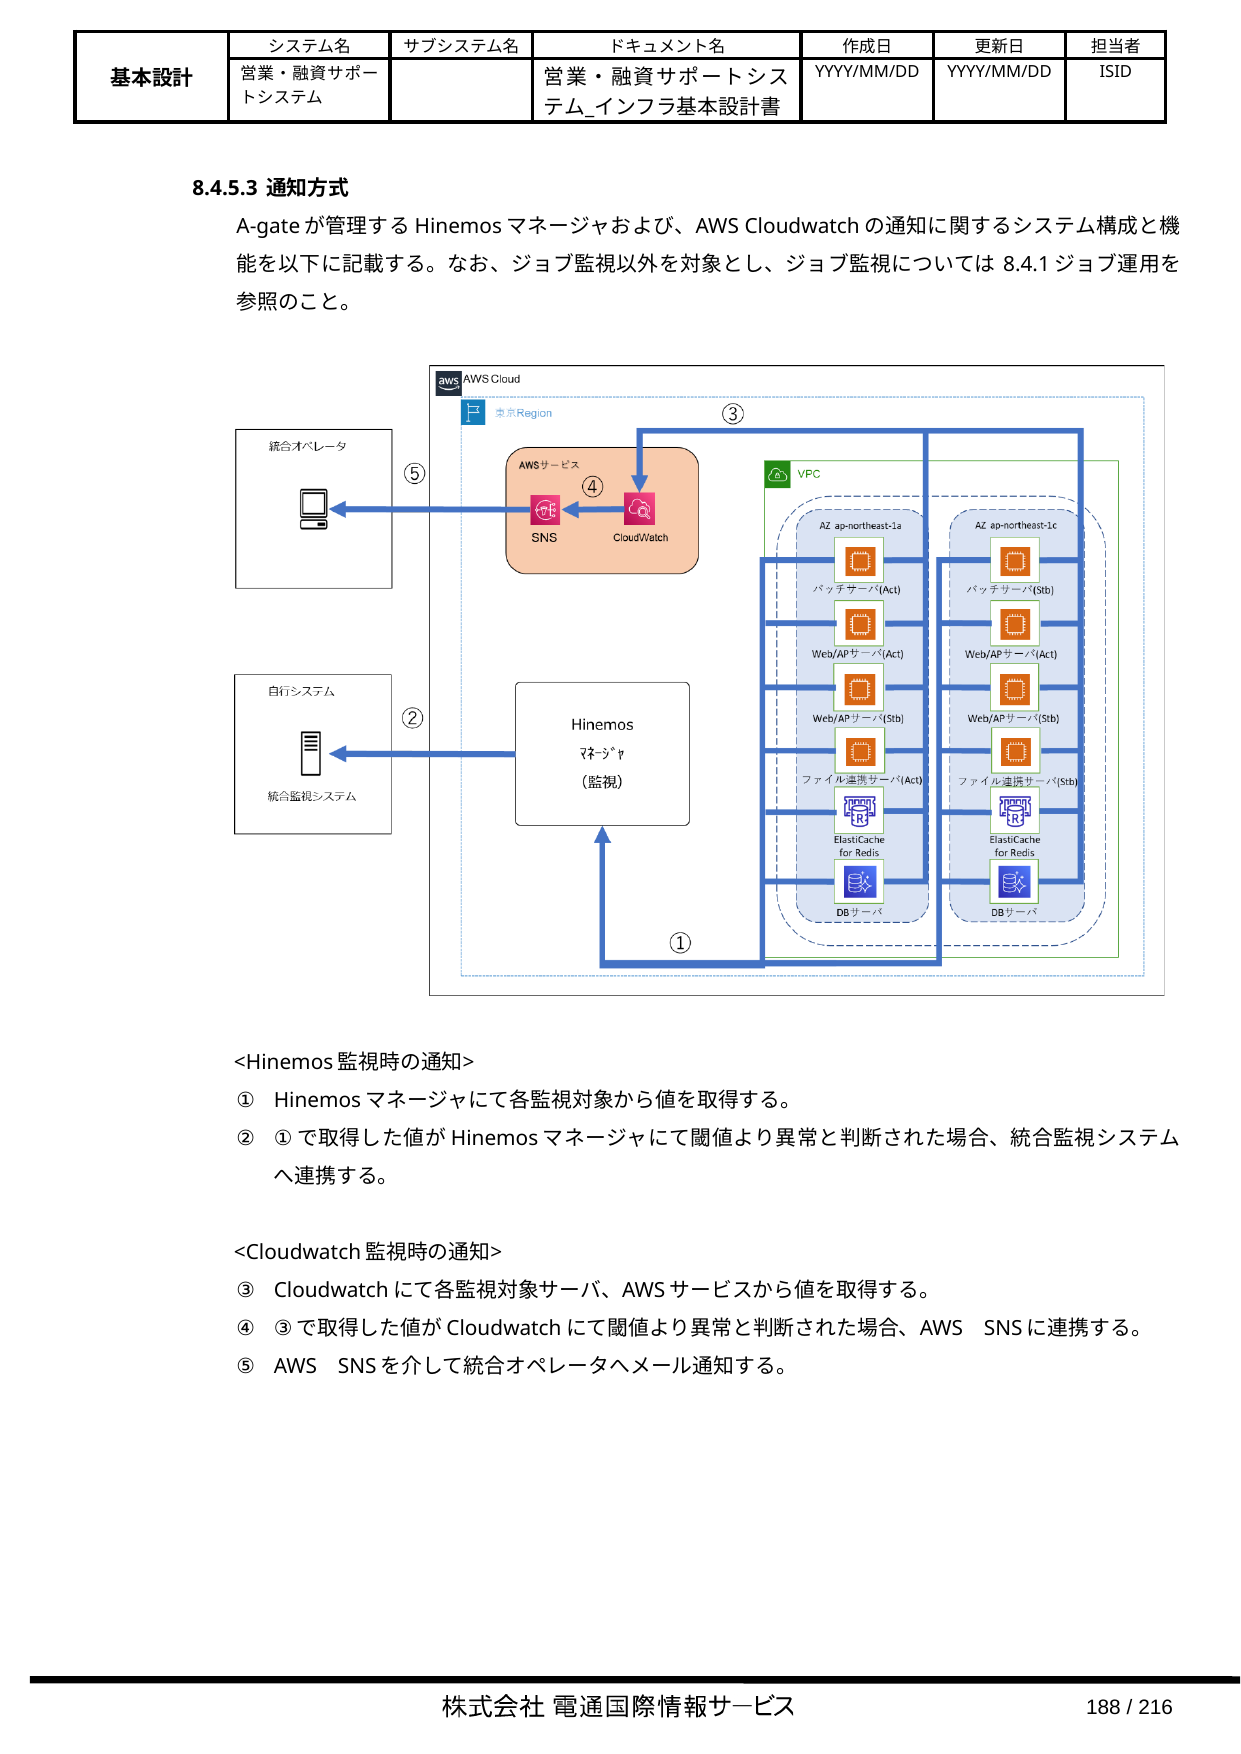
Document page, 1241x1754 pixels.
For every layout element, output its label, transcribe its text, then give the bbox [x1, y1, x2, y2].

list ①で取得した値がHinemosマネージャにて閾値より異常と判断された場合、統合監視システムへ連携する。 [236, 1118, 1181, 1194]
picture [234, 365, 1165, 996]
list AWS SNSを介して統合オペレータへメール通知する。 [236, 1346, 1181, 1384]
list ③で取得した値がCloudwatchにて閾値より異常と判断された場合、AWS SNSに連携する。 [236, 1308, 1181, 1346]
text <Hinemos監視時の通知> [146, 1042, 1181, 1080]
subtitle 通知方式 [192, 167, 1181, 205]
list Hinemosマネージャにて各監視対象から値を取得する。 [236, 1080, 1181, 1118]
picture [442, 1694, 794, 1718]
text <Cloudwatch監視時の通知> [146, 1232, 1181, 1270]
text A-gateが管理するHinemosマネージャおよび、AWS Cloudwatchの通知に関するシステム構成と機能を以下に記載する。なお、ジョブ監視以外を対象とし、ジョブ監視については8.4.1ジョブ運用を参照のこと。 [236, 205, 1181, 319]
list Cloudwatchにて各監視対象サーバ、AWSサービスから値を取得する。 [236, 1270, 1181, 1308]
